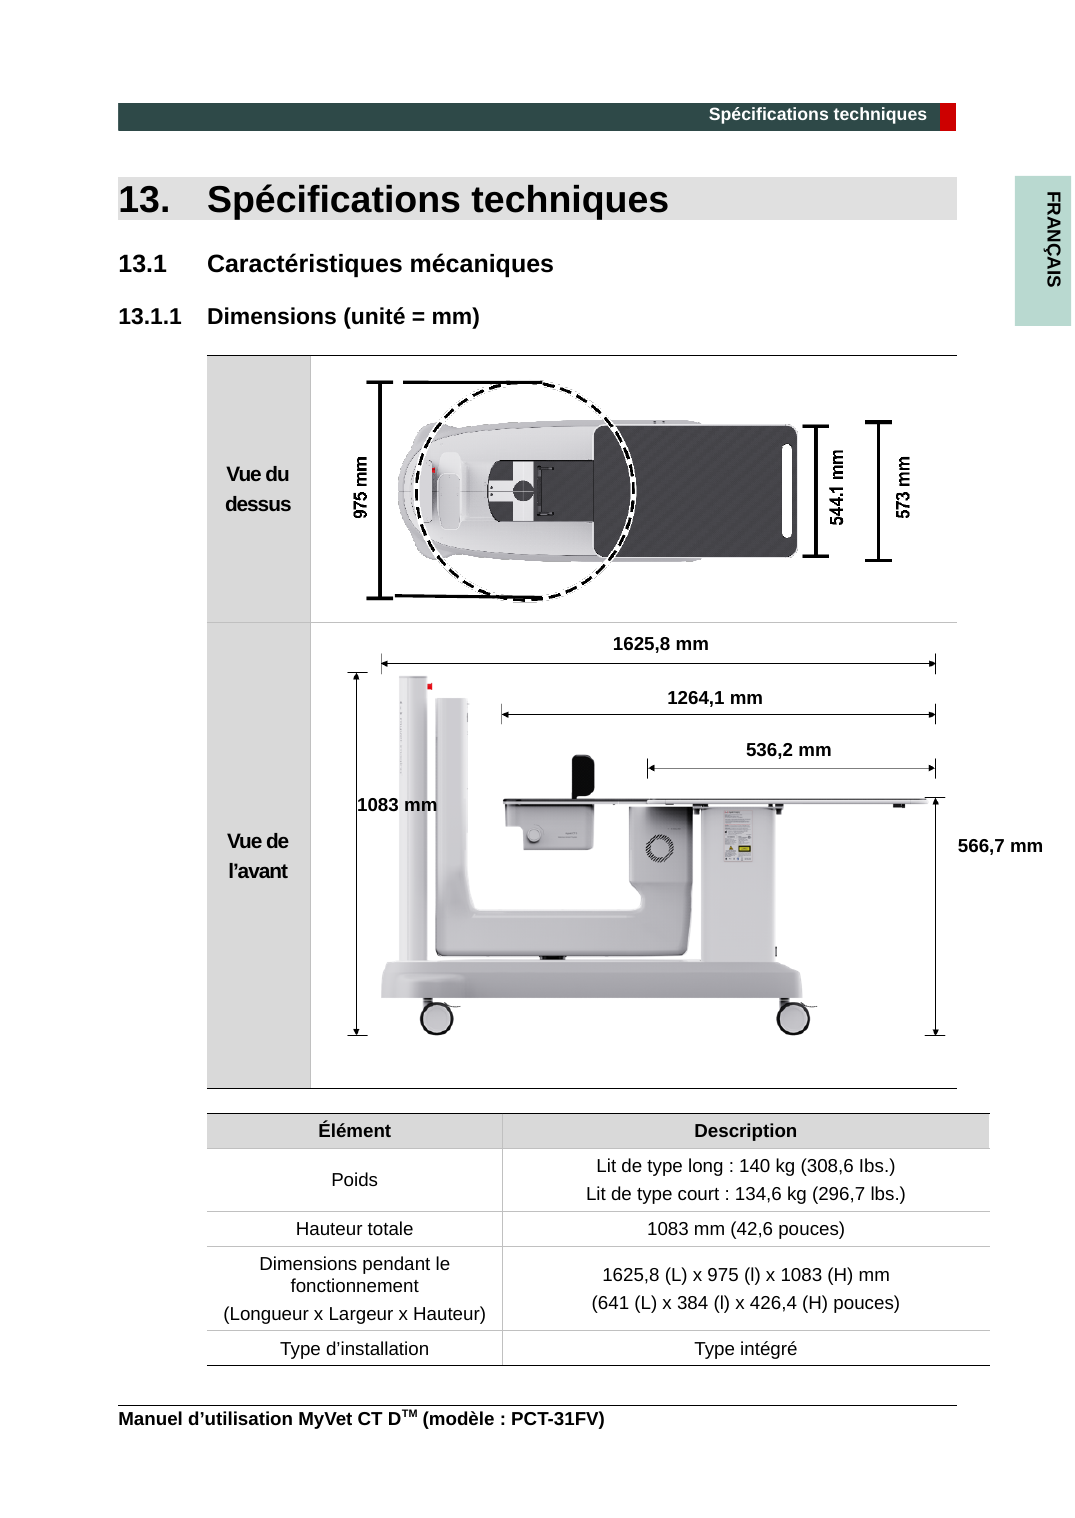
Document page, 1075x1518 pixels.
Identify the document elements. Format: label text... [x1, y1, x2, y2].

table_cell [311, 623, 957, 1088]
table_header Vue du dessus [207, 356, 310, 622]
table_cell Vue de l’avant [207, 623, 310, 1088]
table_cell Lit de type long : 140 kg (308,6 Ibs.) Lit de type court : 134,6 kg (296,7 lbs.) [503, 1149, 989, 1211]
table_header Élément [207, 1114, 502, 1148]
picture [321, 629, 957, 1058]
table_cell 1625,8 (L) x 975 (l) x 1083 (H) mm (641 (L) x 384 (l) x 426,4 (H) pouces) [503, 1247, 989, 1330]
table_cell Dimensions pendant le fonctionnement (Longueur x Largeur x Hauteur) [207, 1247, 502, 1330]
table_cell 1083 mm (42,6 pouces) [503, 1212, 989, 1246]
table_cell Type d’installation [207, 1331, 502, 1365]
table_cell Type intégré [503, 1331, 989, 1365]
table_header [311, 356, 957, 622]
subtitle Dimensions (unité = mm) [118, 303, 957, 329]
subtitle Caractéristiques mécaniques [118, 249, 957, 278]
table_cell Poids [207, 1149, 502, 1211]
subtitle Spécifications techniques [118, 177, 957, 220]
table_header Description [503, 1114, 989, 1148]
picture [338, 361, 929, 616]
table_cell Hauteur totale [207, 1212, 502, 1246]
